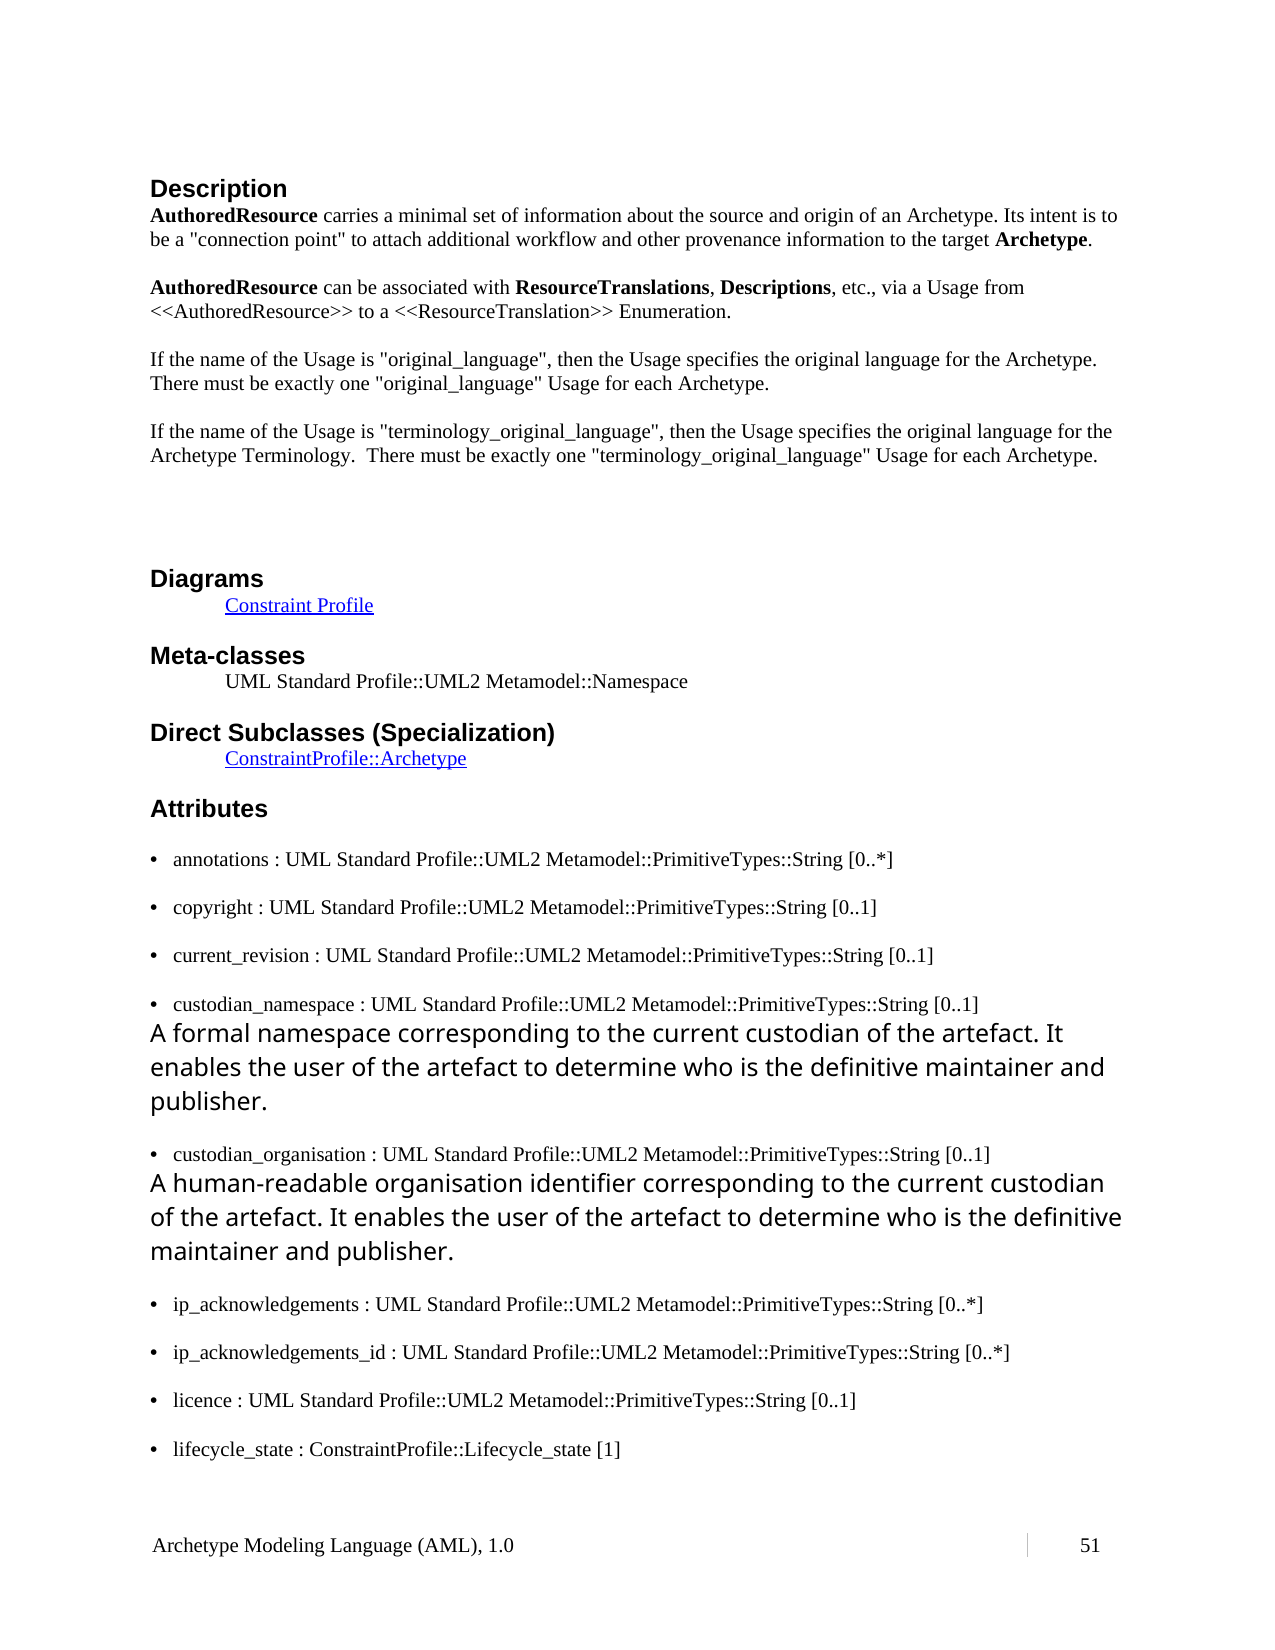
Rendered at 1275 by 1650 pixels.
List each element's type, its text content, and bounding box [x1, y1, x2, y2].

text If the name of the Usage is "terminology_original_language", then the Usage specifies the original language for the Archetype Terminology. There must be exactly one "terminology_original_language" Usage for each Archetype. [150, 419, 1125, 467]
text A human-readable organisation identifier corresponding to the current custodian of the artefact. It enables the user of the artefact to determine who is the definitive maintainer and publisher. [150, 1166, 1125, 1268]
text Constraint Profile [225, 592, 1125, 617]
text Diagrams [150, 564, 1125, 592]
text Meta-classes [150, 641, 1125, 669]
text A formal namespace corresponding to the current custodian of the artefact. It enables the user of the artefact to determine who is the definitive maintainer and publisher. [150, 1016, 1125, 1118]
text • lifecycle_state : ConstraintProfile::Lifecycle_state [1] [150, 1437, 1125, 1461]
text Attributes [150, 794, 1125, 823]
text Description [150, 174, 1125, 203]
text AuthoredResource can be associated with ResourceTranslations, Descriptions, etc., via a Usage from <<AuthoredResource>> to a <<ResourceTranslation>> Enumeration. [150, 275, 1125, 323]
text • custodian_organisation : UML Standard Profile::UML2 Metamodel::PrimitiveTypes::String [0..1] [150, 1142, 1125, 1166]
text • licence : UML Standard Profile::UML2 Metamodel::PrimitiveTypes::String [0..1] [150, 1388, 1125, 1412]
text AuthoredResource carries a minimal set of information about the source and origin of an Archetype. Its intent is to be a "connection point" to attach additional workflow and other provenance information to the target Archetype. [150, 203, 1125, 251]
text • copyright : UML Standard Profile::UML2 Metamodel::PrimitiveTypes::String [0..1] [150, 895, 1125, 919]
text • custodian_namespace : UML Standard Profile::UML2 Metamodel::PrimitiveTypes::String [0..1] [150, 992, 1125, 1016]
text • current_revision : UML Standard Profile::UML2 Metamodel::PrimitiveTypes::String [0..1] [150, 943, 1125, 967]
text Direct Subclasses (Specialization) [150, 717, 1125, 746]
text • ip_acknowledgements_id : UML Standard Profile::UML2 Metamodel::PrimitiveTypes::String [0..*] [150, 1340, 1125, 1364]
text • annotations : UML Standard Profile::UML2 Metamodel::PrimitiveTypes::String [0..*] [150, 847, 1125, 871]
text If the name of the Usage is "original_language", then the Usage specifies the original language for the Archetype. There must be exactly one "original_language" Usage for each Archetype. [150, 347, 1125, 395]
text • ip_acknowledgements : UML Standard Profile::UML2 Metamodel::PrimitiveTypes::String [0..*] [150, 1292, 1125, 1316]
text ConstraintProfile::Archetype [150, 746, 1125, 770]
text UML Standard Profile::UML2 Metamodel::Namespace [150, 669, 1125, 693]
